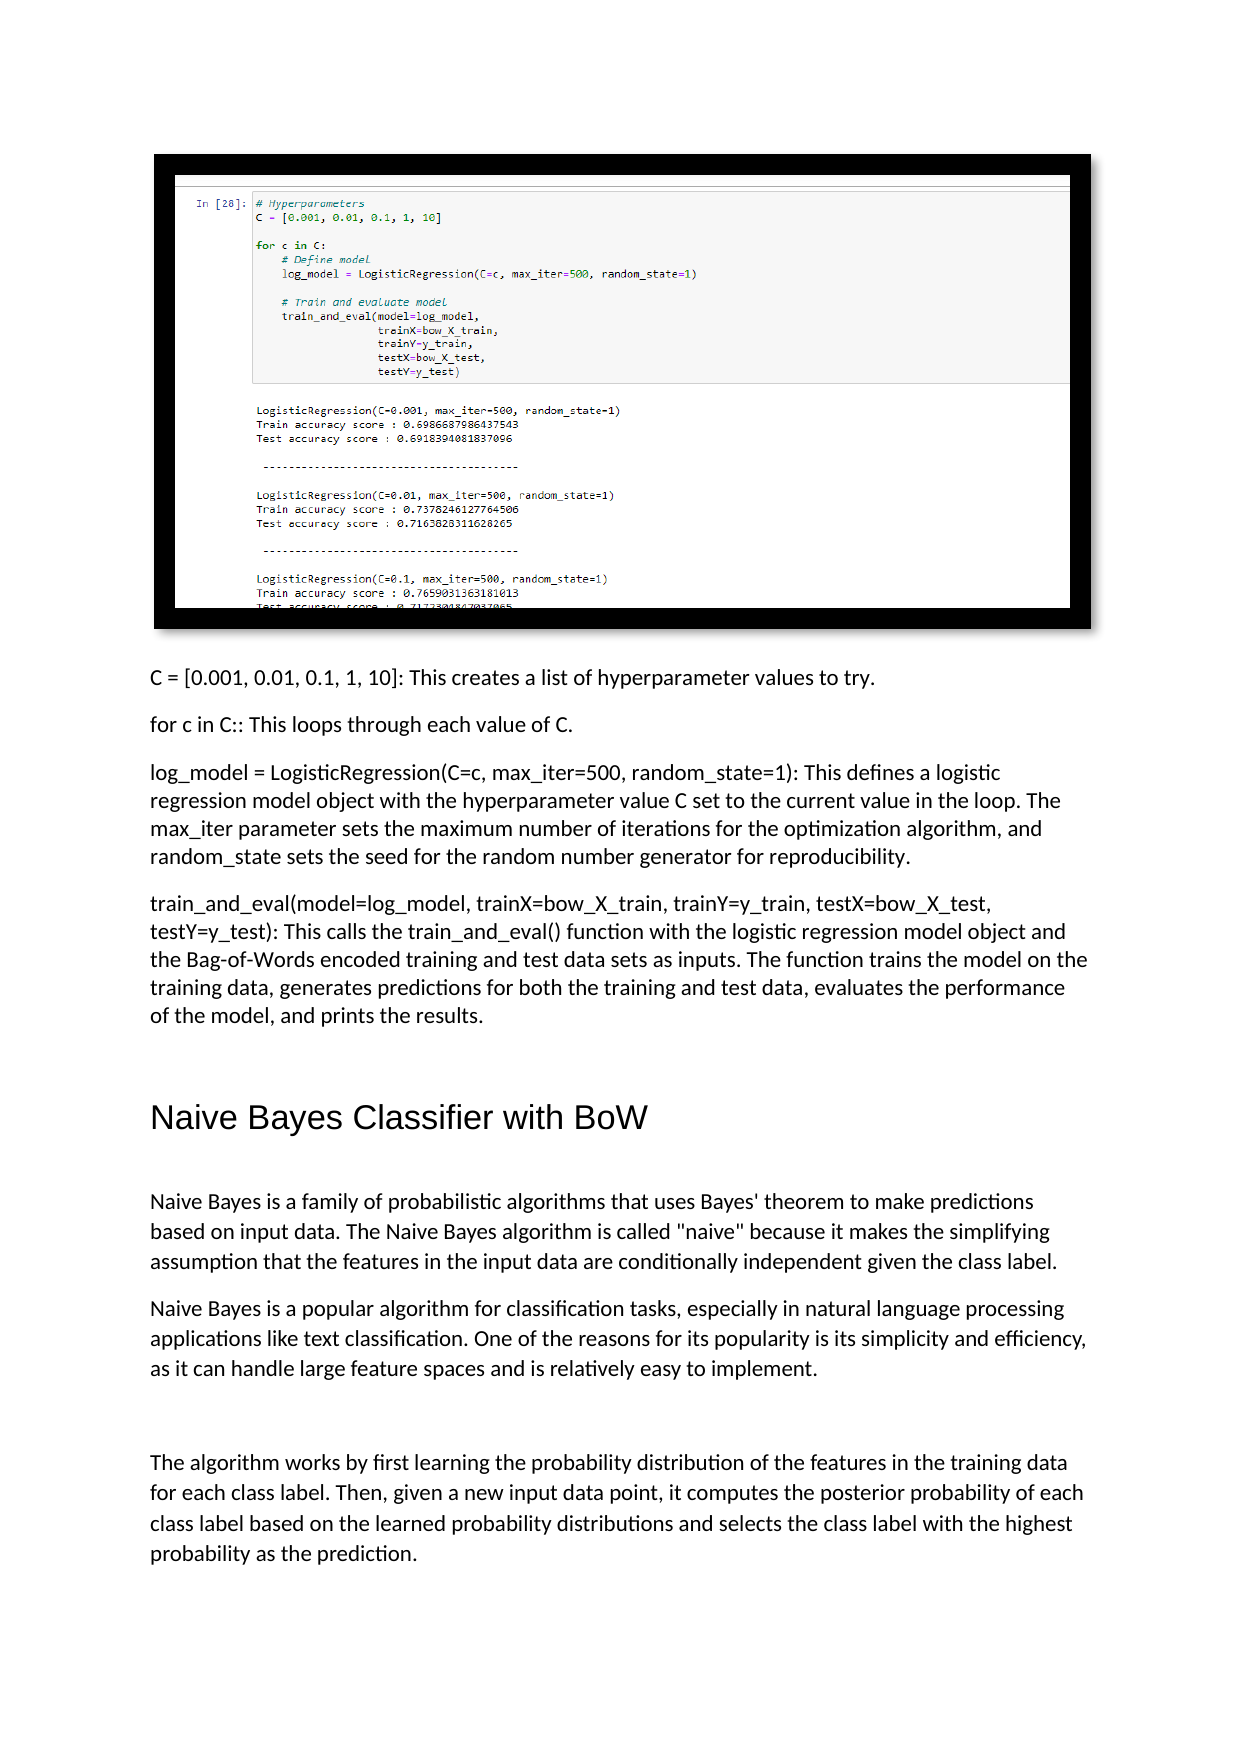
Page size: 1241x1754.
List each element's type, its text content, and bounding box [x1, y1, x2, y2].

text The algorithm works by first learning the probability distribution of the features in the training data for each class label. Then, given a new input data point, it computes the posterior probability of each class label based on the learned probability distributions and selects the class label with the highest probability as the prediction. [150, 1448, 1090, 1567]
text Naive Bayes is a family of probabilistic algorithms that uses Bayes' theorem to make predictions based on input data. The Naive Bayes algorithm is called "naive" because it makes the simplifying assumption that the features in the input data are conditionally independent given the class label. [150, 1187, 1090, 1275]
subtitle log_model = LogisticRegression(C=c, max_iter=500, random_state=1): This defines a logistic regression model object with the hyperparameter value C set to the current value in the loop. The max_iter parameter sets the maximum number of iterations for the optimization algorithm, and random_state sets the seed for the random number generator for reproducibility. [150, 758, 1090, 870]
subtitle C = [0.001, 0.01, 0.1, 1, 10]: This creates a list of hyperparameter values to try. [150, 663, 1090, 691]
subtitle train_and_eval(model=log_model, trainX=bow_X_train, trainY=y_train, testX=bow_X_test, testY=y_test): This calls the train_and_eval() function with the logistic regression model object and the Bag-of-Words encoded training and test data sets as inputs. The function trains the model on the training data, generates predictions for both the training and test data, evaluates the performance of the model, and prints the results. [150, 889, 1090, 1029]
picture [175, 175, 1070, 608]
subtitle Naive Bayes Classifier with BoW [150, 1097, 1090, 1137]
text Naive Bayes is a popular algorithm for classification tasks, especially in natural language processing applications like text classification. One of the reasons for its popularity is its simplicity and efficiency, as it can handle large feature spaces and is relatively easy to implement. [150, 1294, 1090, 1383]
subtitle for c in C:: This loops through each value of C. [150, 711, 1090, 739]
